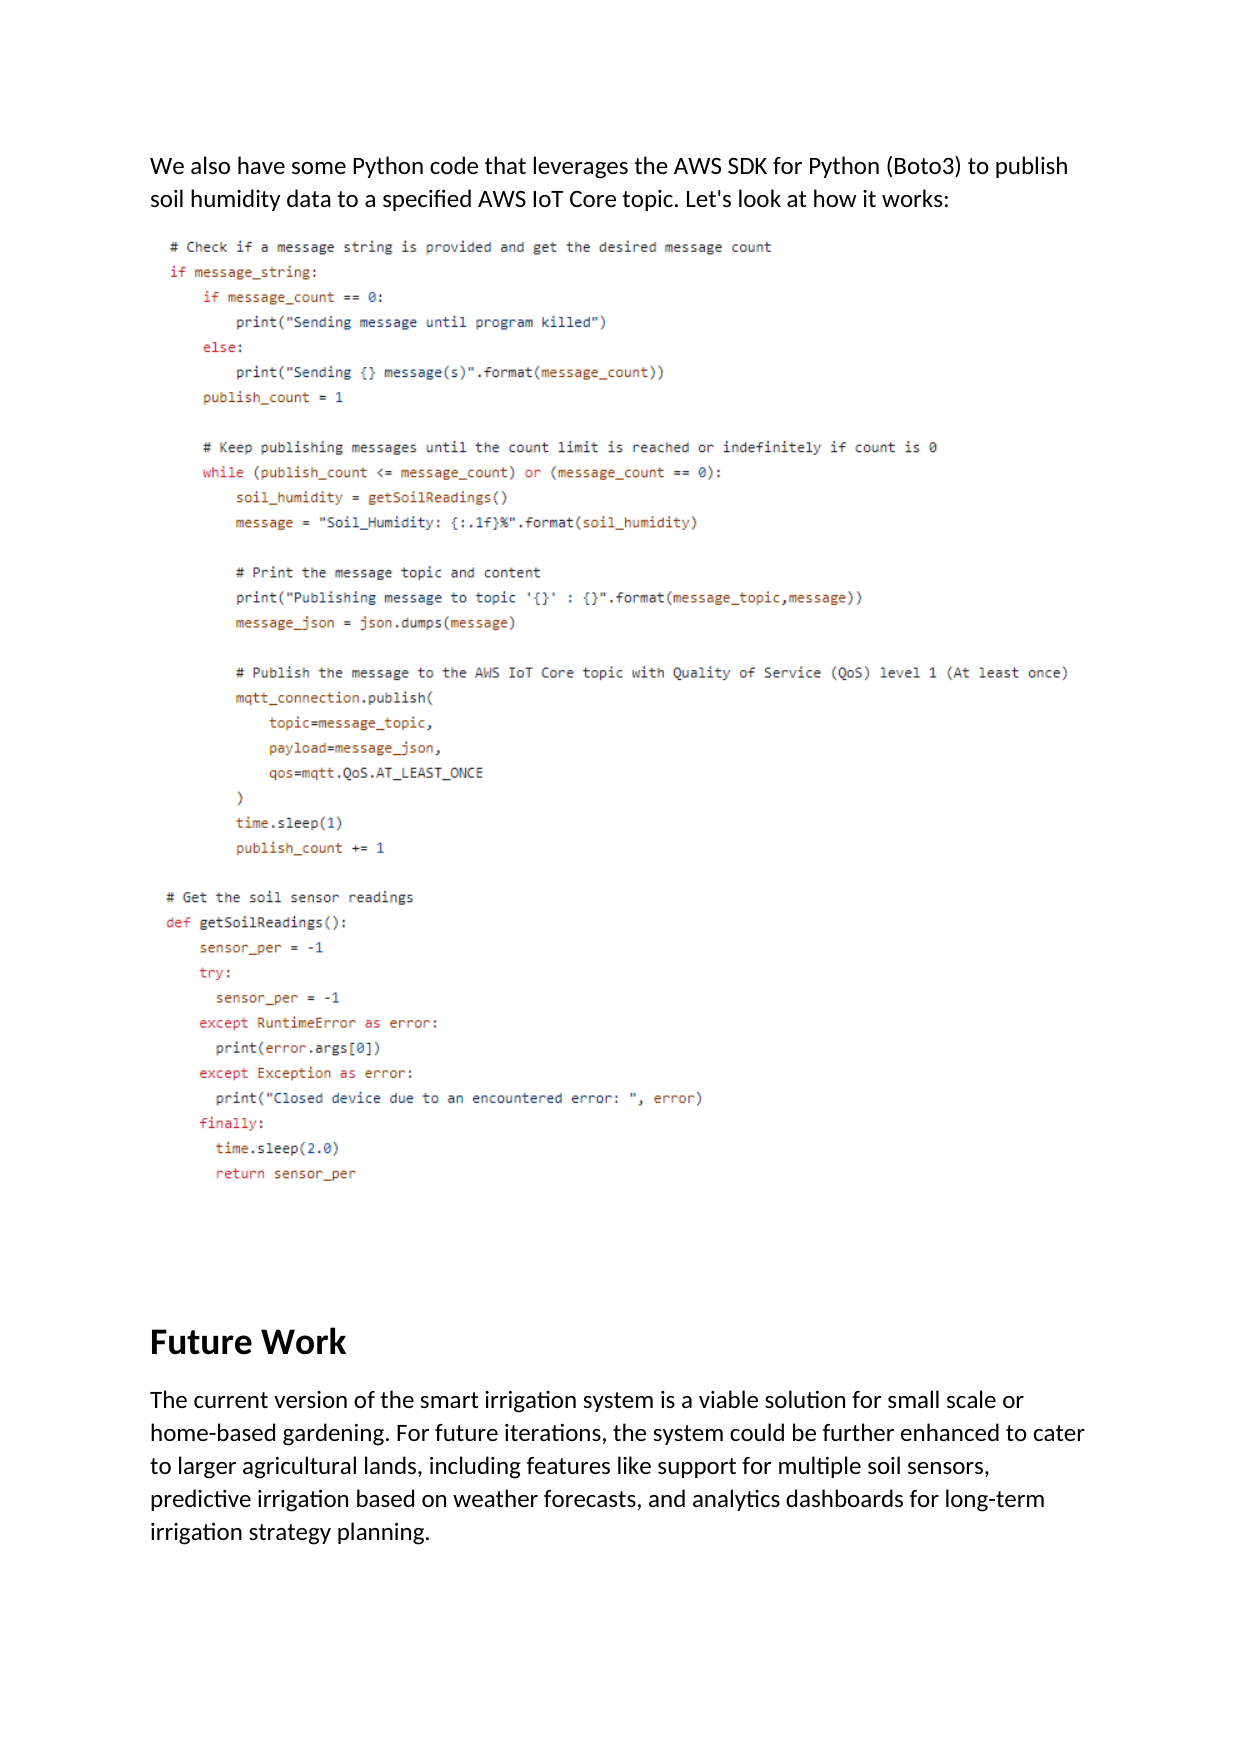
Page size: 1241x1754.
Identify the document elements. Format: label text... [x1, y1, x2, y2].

picture [150, 881, 721, 1201]
picture [150, 232, 1084, 863]
text We also have some Python code that leverages the AWS SDK for Python (Boto3) to publish soil humidity data to a specified AWS IoT Core topic. Let's look at how it works: [150, 150, 1090, 213]
text Future Work [150, 1318, 1090, 1364]
text The current version of the smart irrigation system is a viable solution for small scale or home-based gardening. For future iterations, the system could be further enhanced to cater to larger agricultural lands, including features like support for multiple soil sensors, predictive irrigation based on weather forecasts, and analytics dashboards for long-term irrigation strategy planning. [150, 1384, 1090, 1547]
